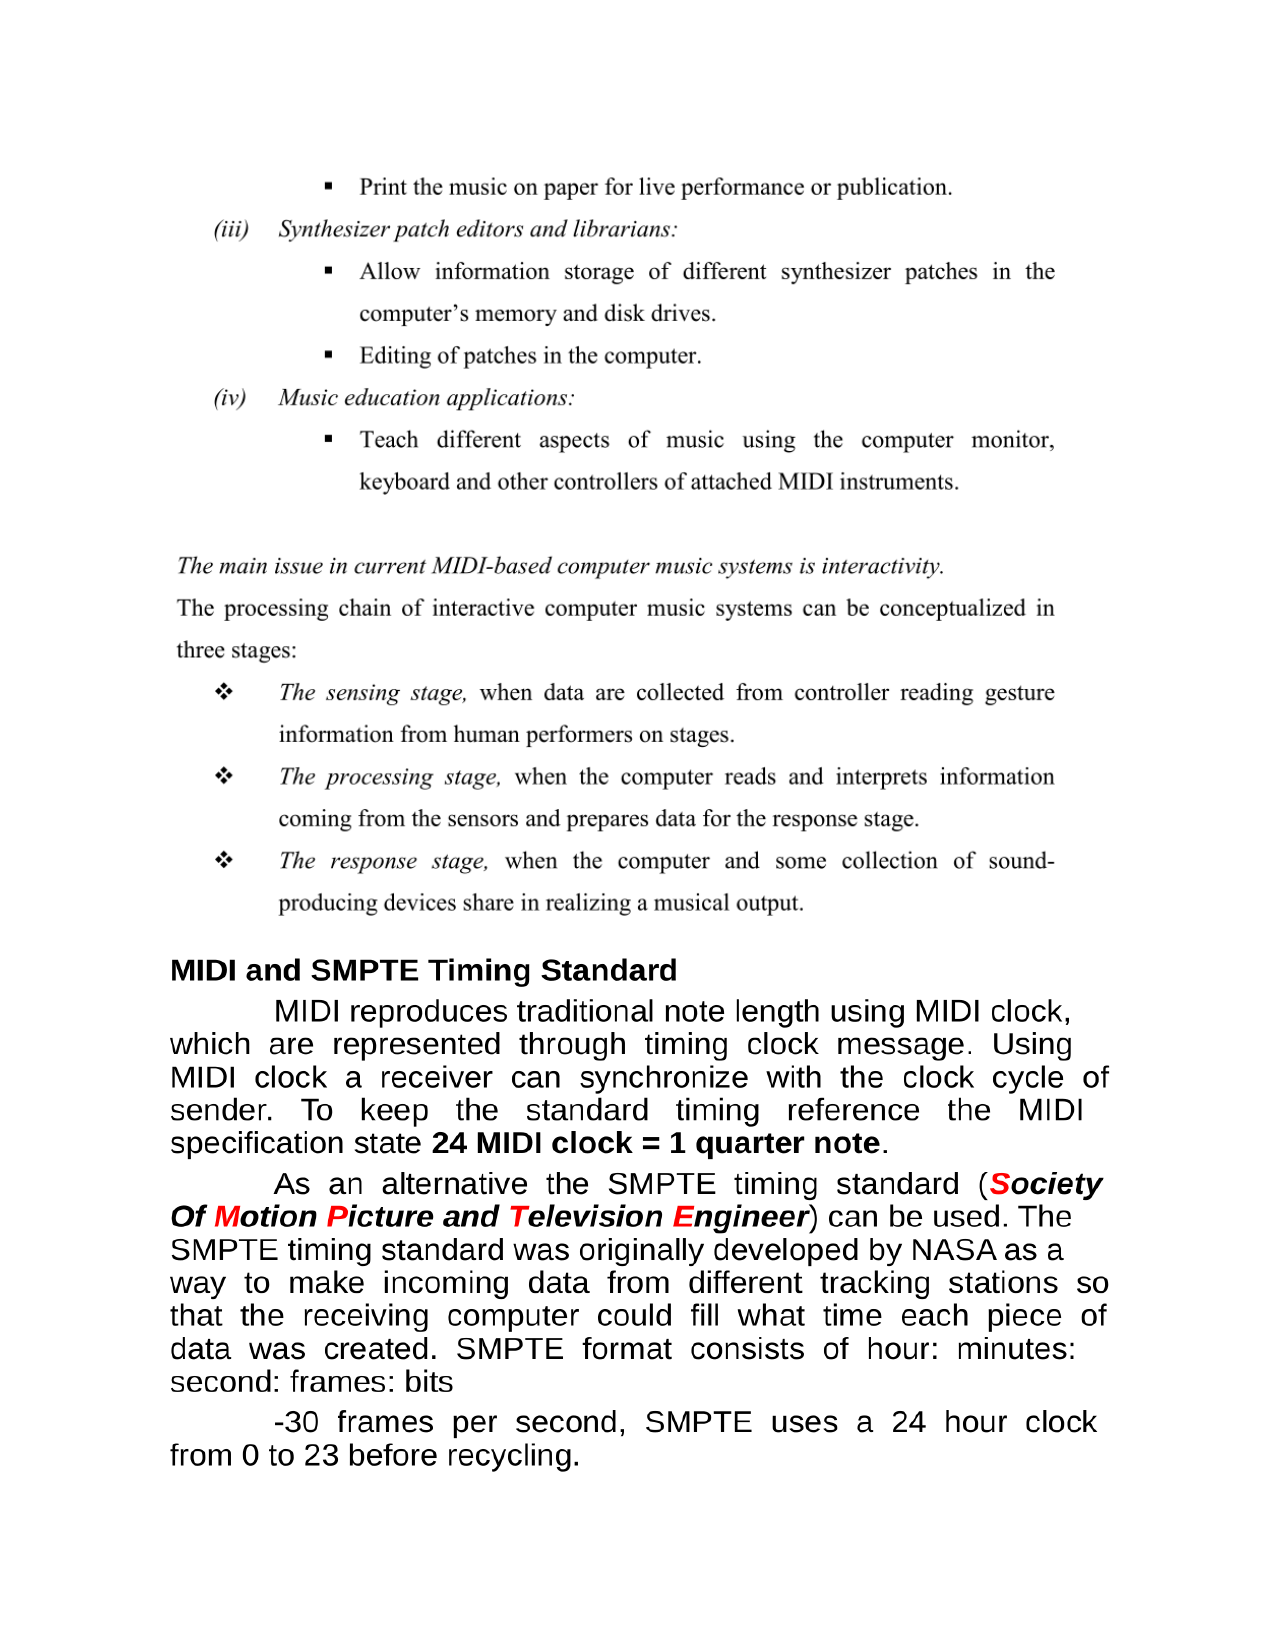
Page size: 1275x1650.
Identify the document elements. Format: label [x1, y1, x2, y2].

picture [150, 150, 1125, 929]
picture [150, 947, 1125, 1497]
